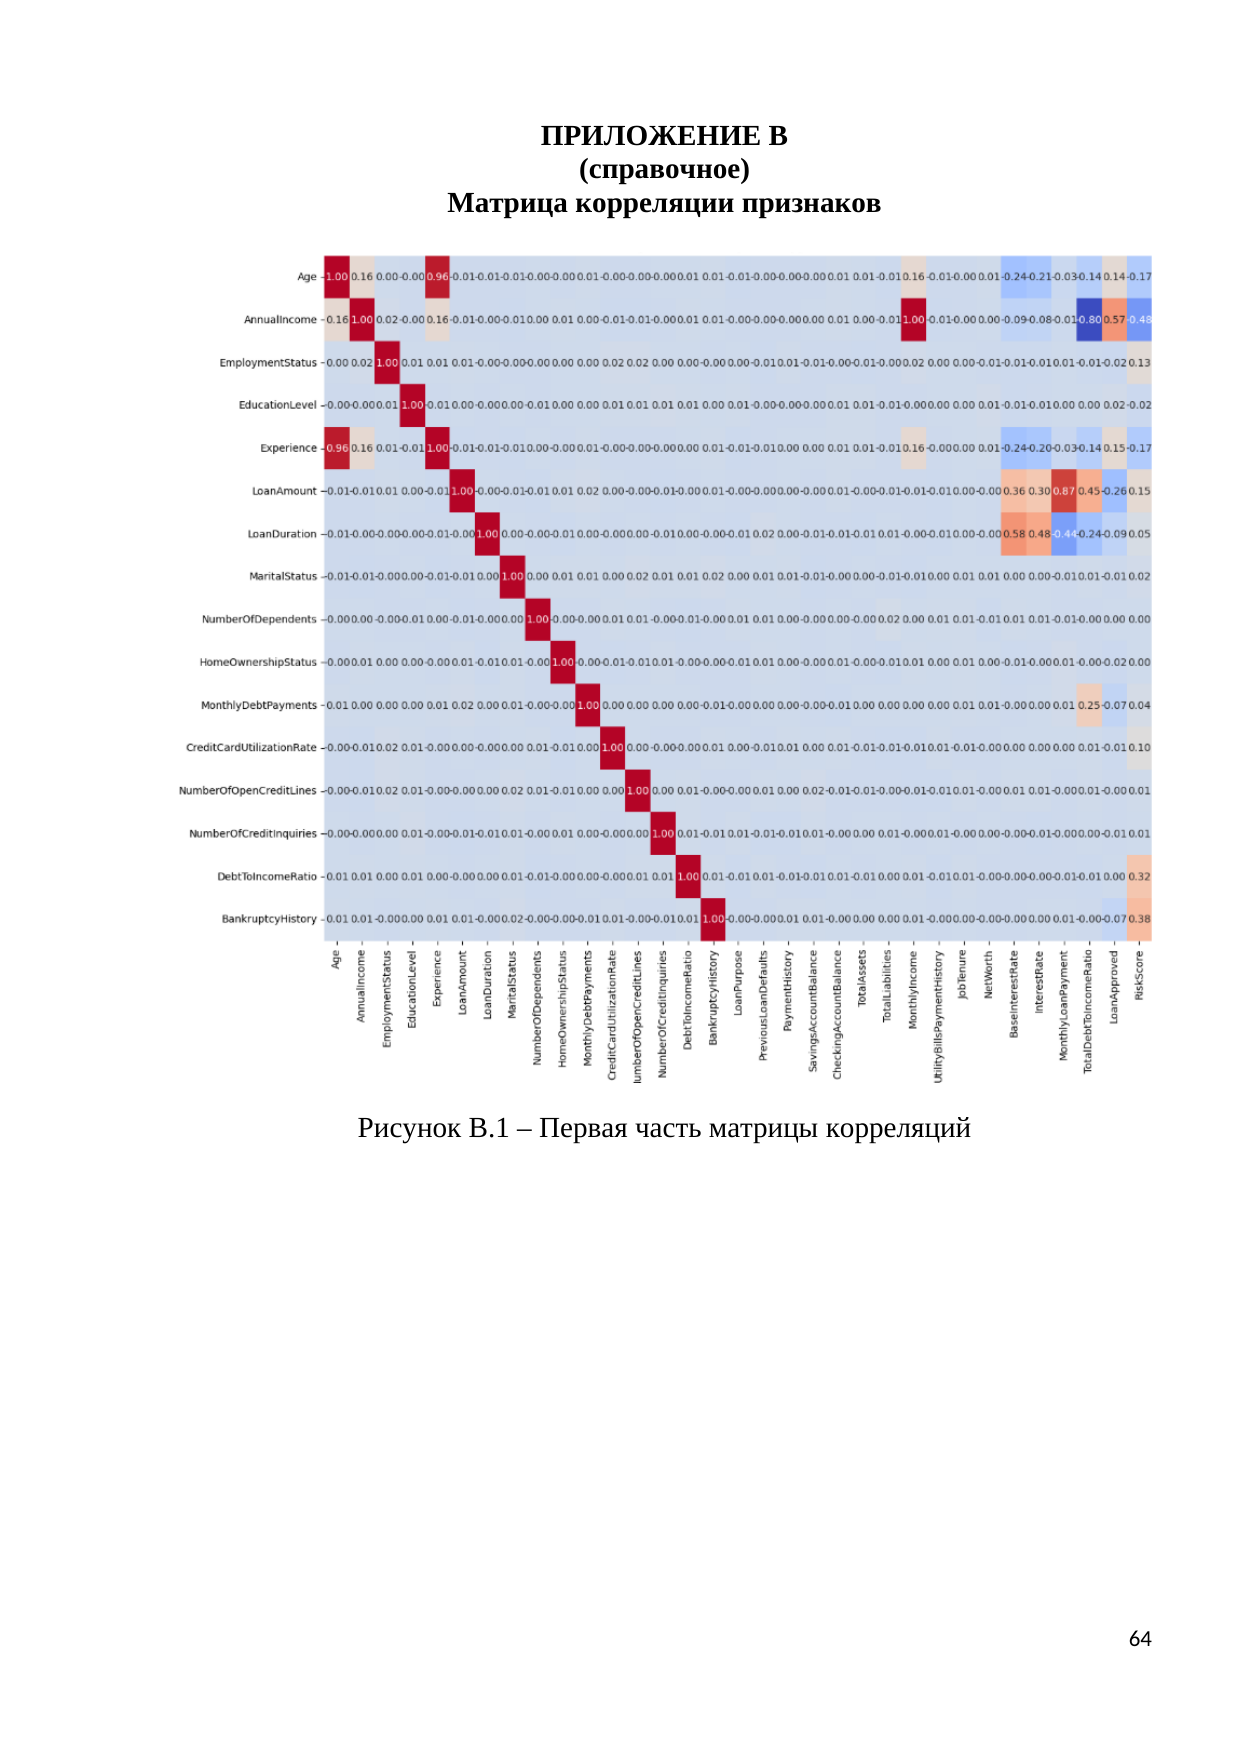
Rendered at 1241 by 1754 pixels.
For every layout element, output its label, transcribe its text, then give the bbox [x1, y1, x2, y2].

text Матрица корреляции признаков [177, 185, 1152, 219]
subtitle ПРИЛОЖЕНИЕ В [177, 118, 1152, 152]
text Рисунок В.1 – Первая часть матрицы корреляций [177, 1110, 1152, 1144]
text (справочное) [177, 152, 1152, 185]
picture [177, 252, 1168, 1083]
